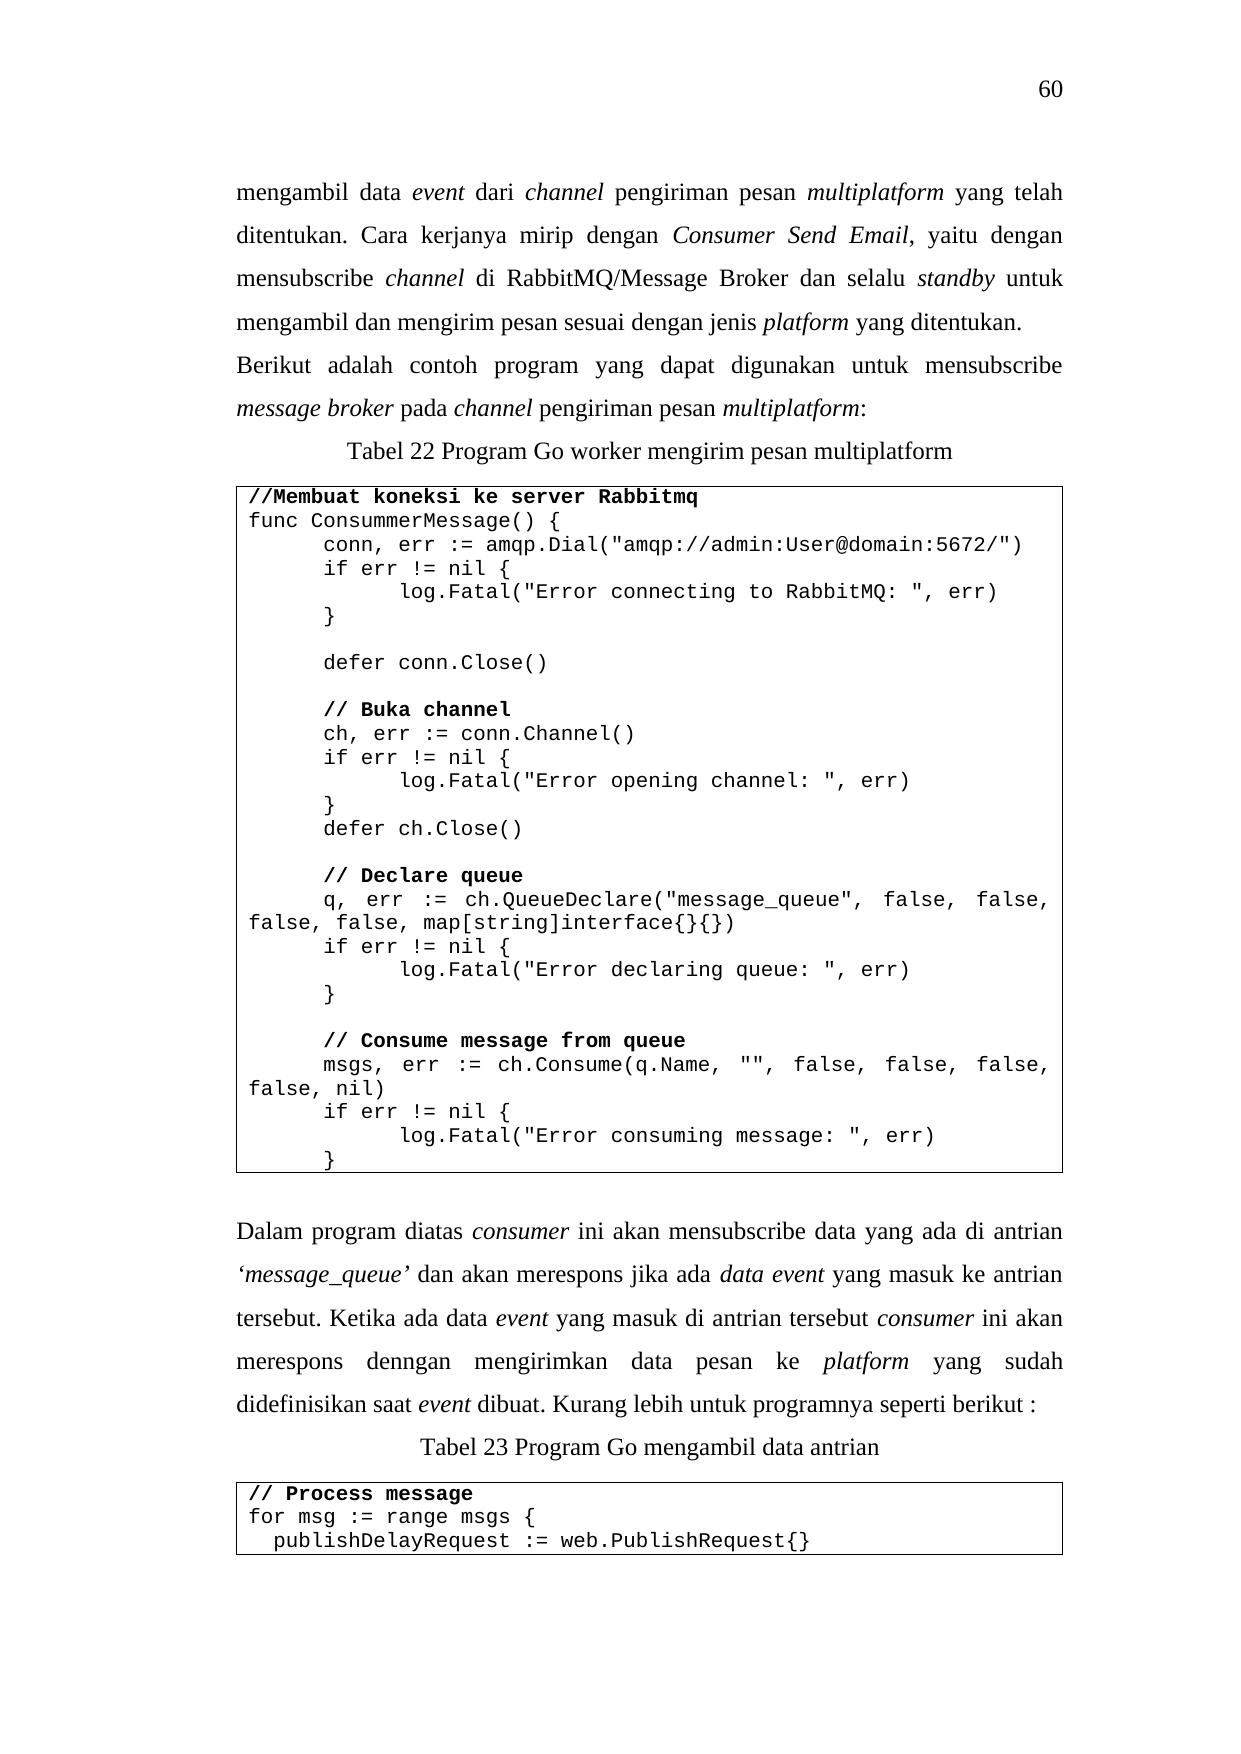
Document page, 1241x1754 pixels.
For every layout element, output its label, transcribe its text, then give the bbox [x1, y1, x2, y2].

table_header //Membuat koneksi ke server Rabbitmq func ConsummerMessage() { conn, err := amqp.Dial("amqp://admin:User@domain:5672/") if err != nil { log.Fatal("Error connecting to RabbitMQ: ", err) } defer conn.Close() // Buka channel ch, err := conn.Channel() if err != nil { log.Fatal("Error opening channel: ", err) } defer ch.Close() // Declare queue q, err := ch.QueueDeclare("message_queue", false, false, false, false, map[string]interface{}{}) if err != nil { log.Fatal("Error declaring queue: ", err) } // Consume message from queue msgs, err := ch.Consume(q.Name, "", false, false, false, false, nil) if err != nil { log.Fatal("Error consuming message: ", err) } [237, 487, 1062, 1172]
text Berikut adalah contoh program yang dapat digunakan untuk mensubscribe message broker pada channel pengiriman pesan multiplatform: [236, 350, 1063, 422]
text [236, 177, 1063, 335]
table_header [237, 1483, 1062, 1554]
text Tabel 22 Program Go worker mengirim pesan multiplatform [236, 436, 1063, 465]
text Dalam program diatas consumer ini akan mensubscribe data yang ada di antrian ‘message_queue’ dan akan merespons jika ada data event yang masuk ke antrian tersebut. Ketika ada data event yang masuk di antrian tersebut consumer ini akan merespons denngan mengirimkan data pesan ke platform yang sudah didefinisikan saat event dibuat. Kurang lebih untuk programnya seperti berikut : [236, 1216, 1063, 1418]
text Tabel 23 Program Go mengambil data antrian [236, 1432, 1063, 1461]
